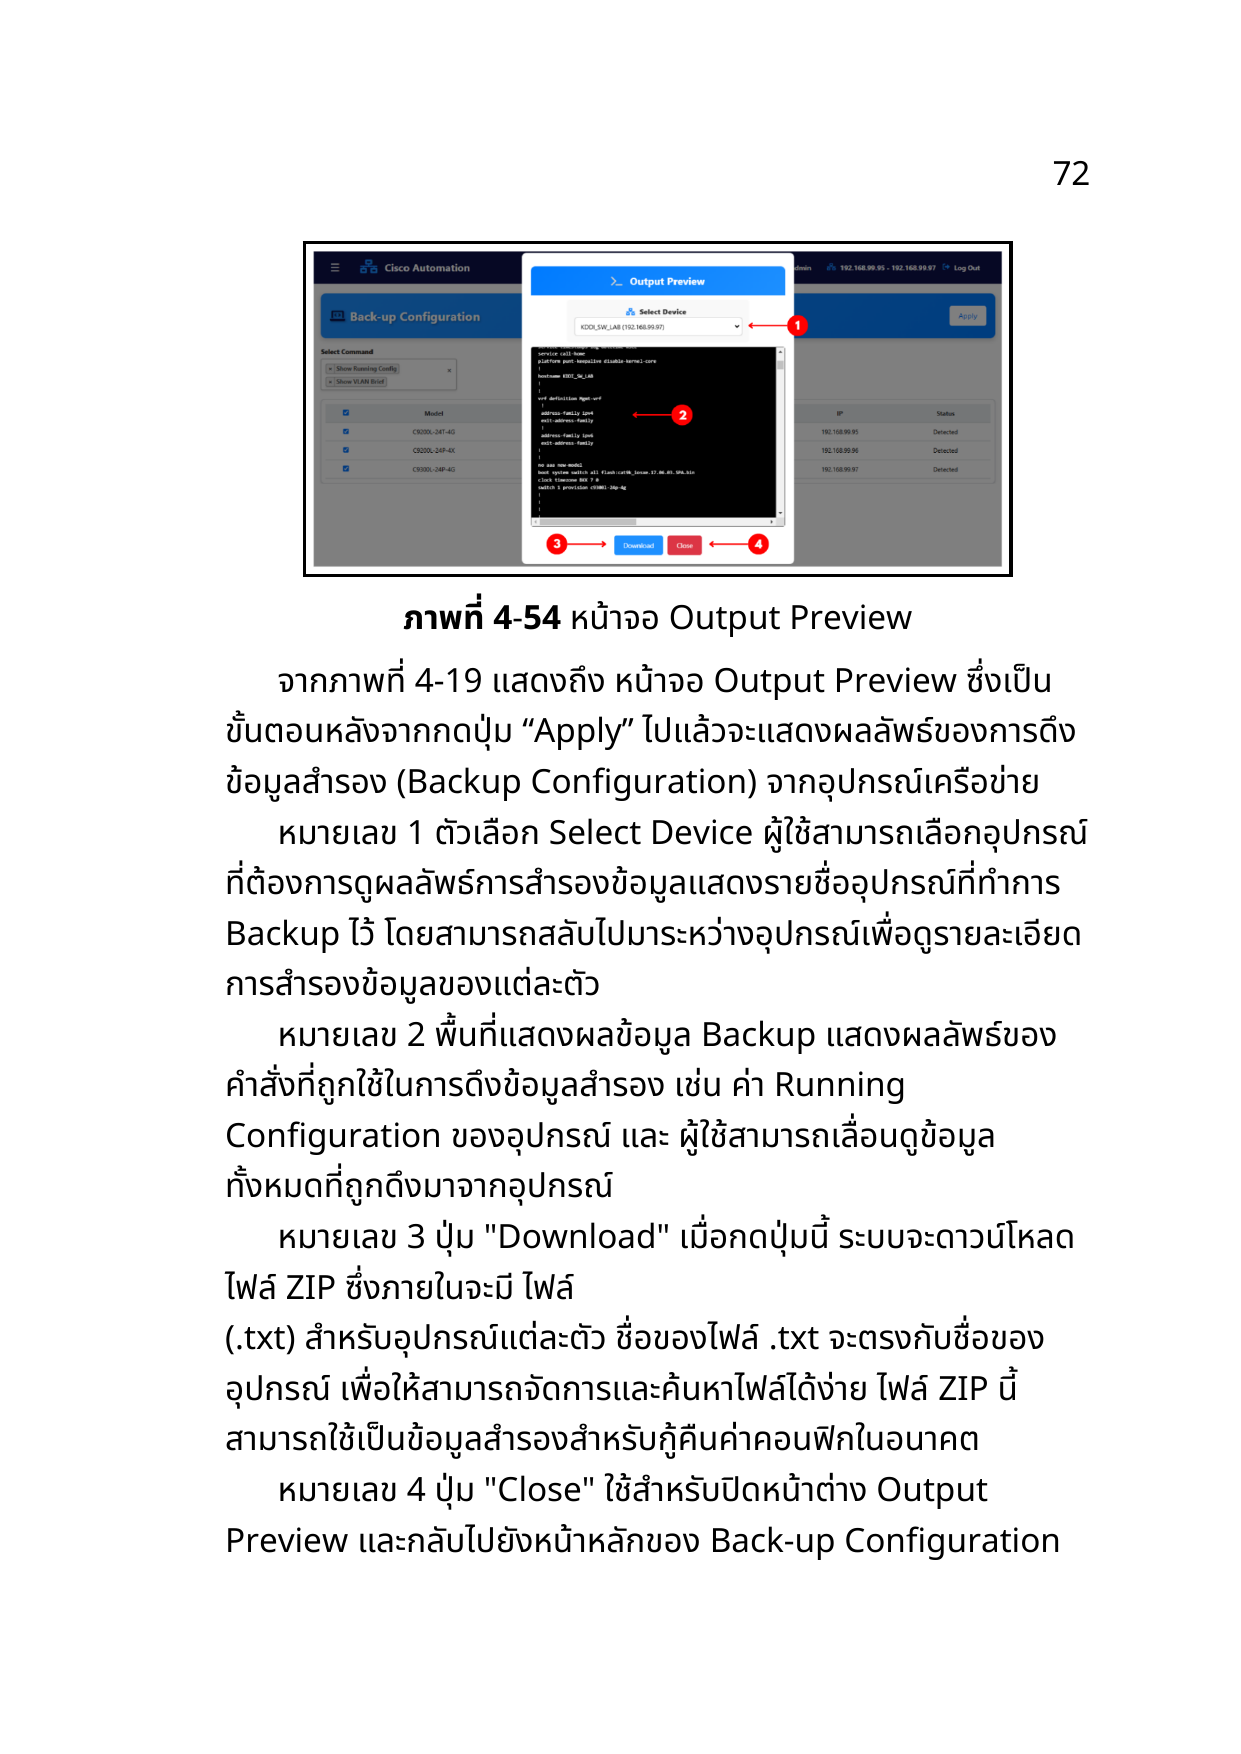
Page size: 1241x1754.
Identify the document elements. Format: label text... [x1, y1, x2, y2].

text หมายเลข 1 ตัวเลือก Select Device ผู้ใช้สามารถเลือกอุปกรณ์ที่ต้องการดูผลลัพธ์การสำรองข้อมูลแสดงรายชื่ออุปกรณ์ที่ทำการ Backup ไว้ โดยสามารถสลับไปมาระหว่างอุปกรณ์เพื่อดูรายละเอียดการสำรองข้อมูลของแต่ละตัว [225, 808, 1090, 1011]
text หมายเลข 4 ปุ่ม "Close" ใช้สำหรับปิดหน้าต่าง Output Preview และกลับไปยังหน้าหลักของ Back-up Configuration [225, 1466, 1090, 1567]
text หมายเลข 3 ปุ่ม "Download" เมื่อกดปุ่มนี้ ระบบจะดาวน์โหลดไฟล์ ZIP ซึ่งภายในจะมี ไฟล์ [225, 1213, 1090, 1314]
text หมายเลข 2 พื้นที่แสดงผลข้อมูล Backup แสดงผลลัพธ์ของคำสั่งที่ถูกใช้ในการดึงข้อมูลสำรอง เช่น ค่า Running Configuration ของอุปกรณ์ และ ผู้ใช้สามารถเลื่อนดูข้อมูลทั้งหมดที่ถูกดึงมาจากอุปกรณ์ [225, 1011, 1090, 1213]
text (.txt) สำหรับอุปกรณ์แต่ละตัว ชื่อของไฟล์ .txt จะตรงกับชื่อของอุปกรณ์ เพื่อให้สามารถจัดการและค้นหาไฟล์ได้ง่าย ไฟล์ ZIP นี้สามารถใช้เป็นข้อมูลสำรองสำหรับกู้คืนค่าคอนฟิกในอนาคต [225, 1314, 1090, 1466]
picture [306, 244, 1009, 574]
text จากภาพที่ 4-19 แสดงถึง หน้าจอ Output Preview ซึ่งเป็น ขั้นตอนหลังจากกดปุ่ม “Apply” ไปแล้วจะแสดงผลลัพธ์ของการดึงข้อมูลสำรอง (Backup Configuration) จากอุปกรณ์เครือข่าย [225, 657, 1090, 808]
